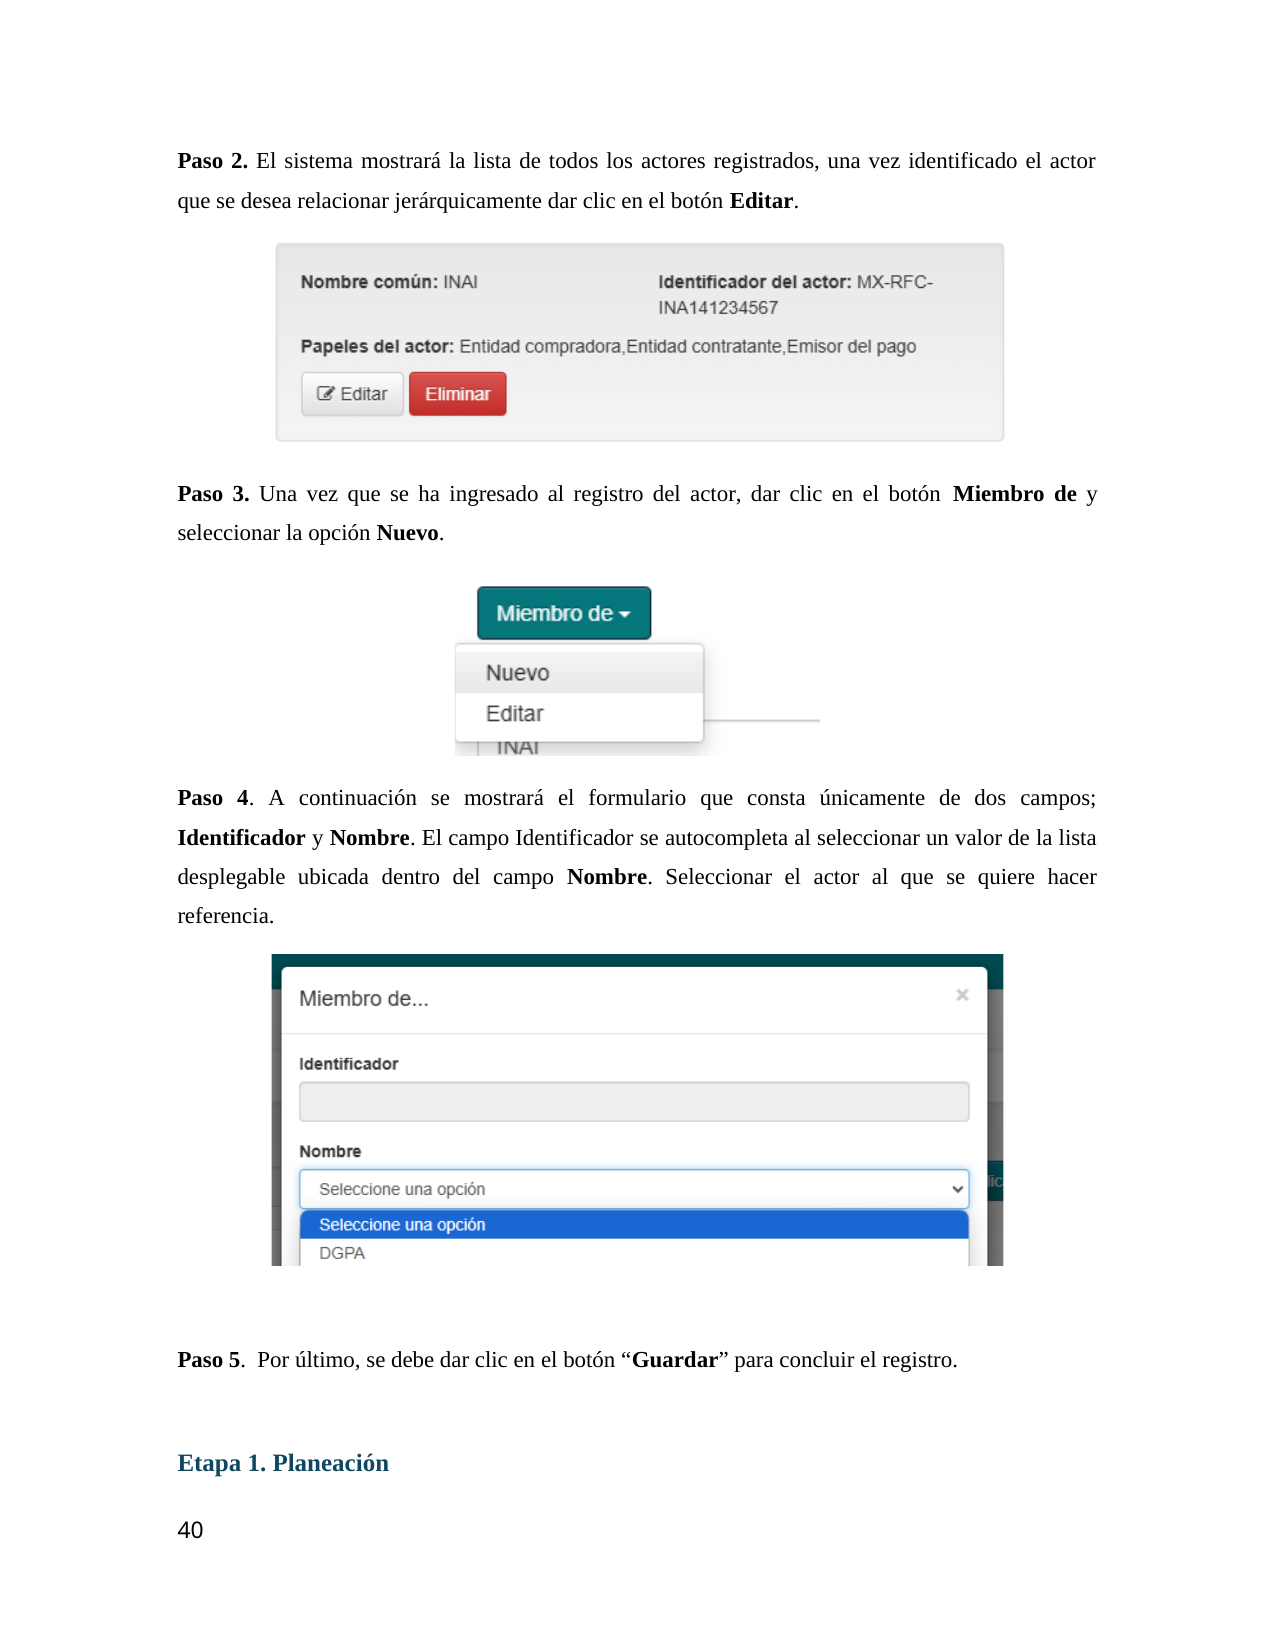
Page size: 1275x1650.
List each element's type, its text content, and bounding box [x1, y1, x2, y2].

text Paso 5. Por último, se debe dar clic en el botón “Guardar” para concluir el registro. [177, 1346, 1098, 1372]
subtitle Etapa 1. Planeación [177, 1448, 1098, 1477]
picture [271, 954, 1004, 1266]
text Paso 2. El sistema mostrará la lista de todos los actores registrados, una vez identificado el actor que se desea relacionar jerárquicamente dar clic en el botón Editar. [177, 148, 1098, 213]
text Paso 4. A continuación se mostrará el formulario que consta únicamente de dos campos; Identificador y Nombre. El campo Identificador se autocompleta al seleccionar un valor de la lista desplegable ubicada dentro del campo Nombre. Seleccionar el actor al que se quiere hacer referencia. [177, 784, 1098, 929]
picture [263, 239, 1012, 452]
picture [454, 571, 821, 756]
text Paso 3. Una vez que se ha ingresado al registro del actor, dar clic en el botón Miembro de y seleccionar la opción Nuevo. [177, 480, 1098, 546]
